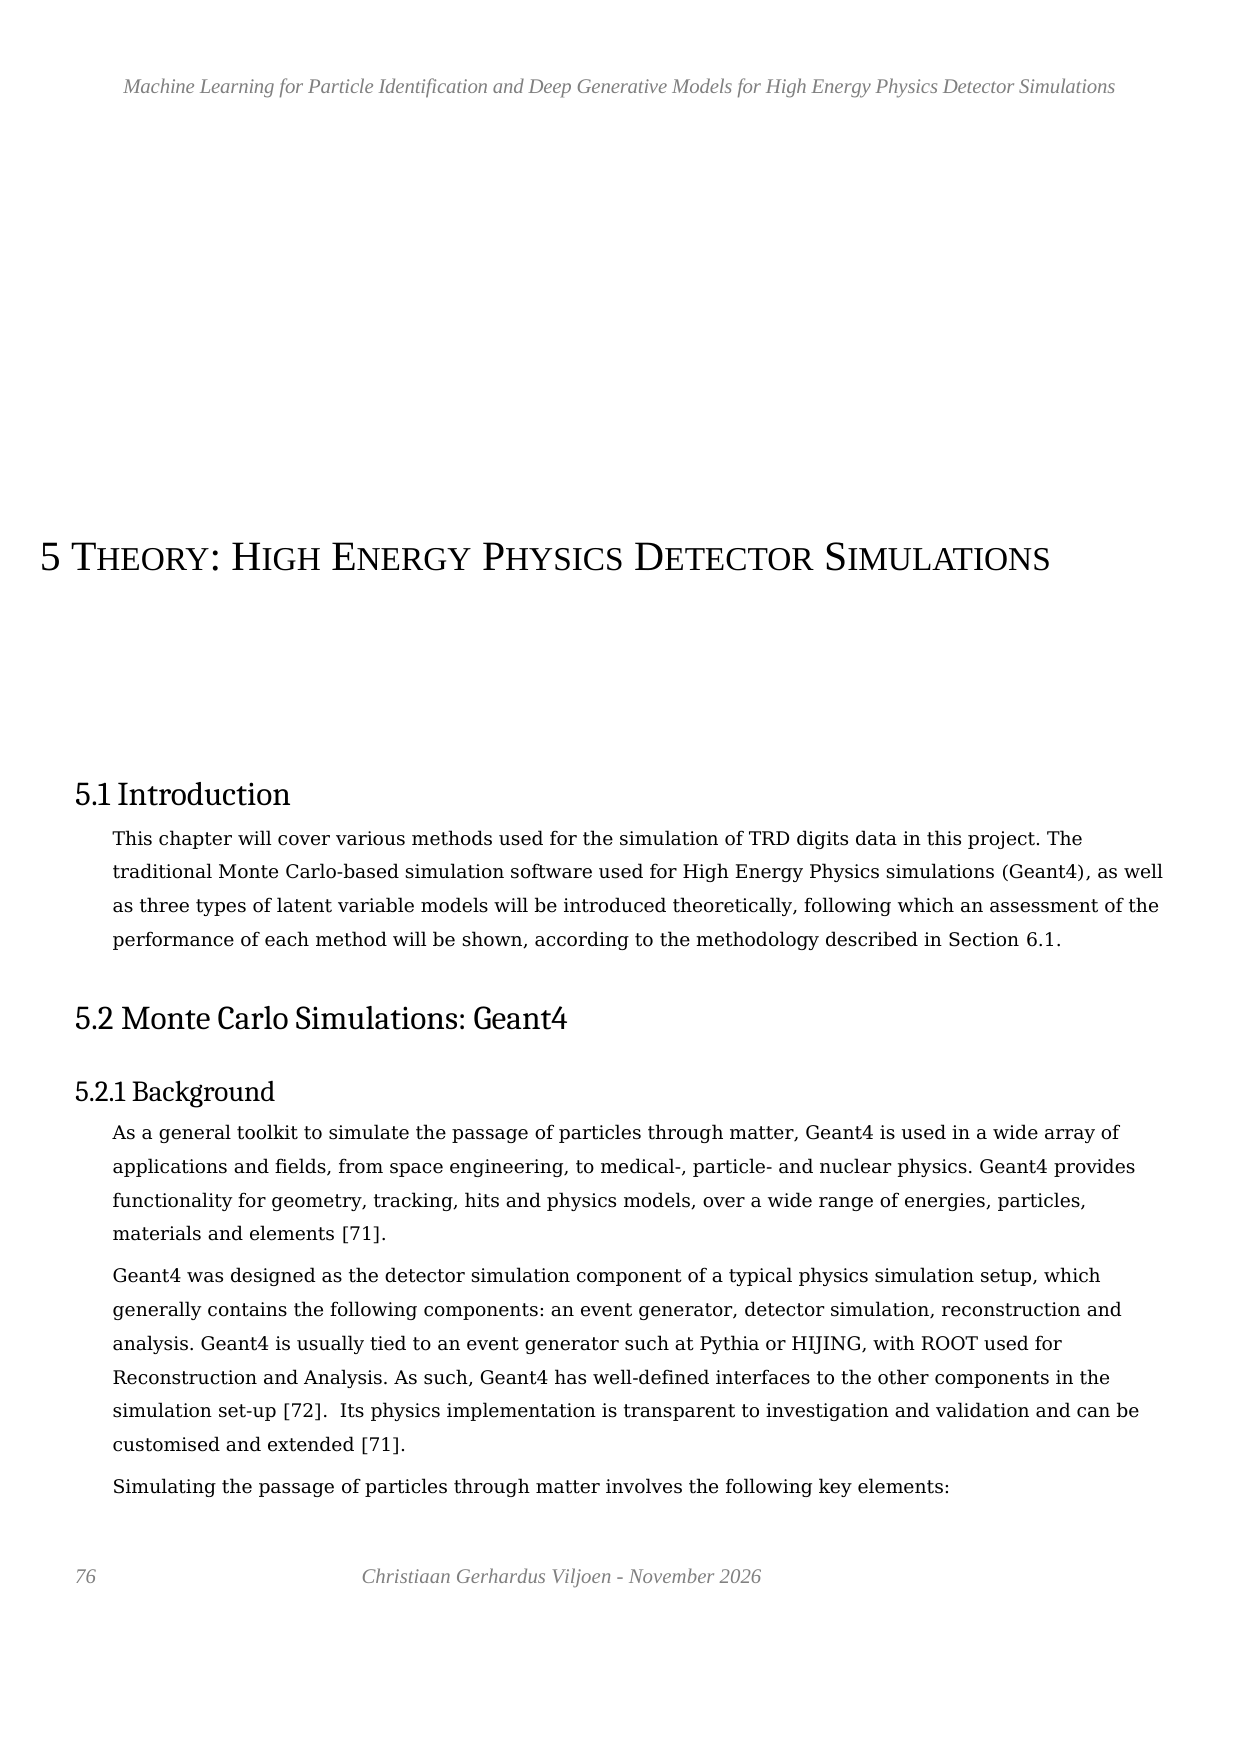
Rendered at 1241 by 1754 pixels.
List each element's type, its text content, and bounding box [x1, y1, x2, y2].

text This chapter will cover various methods used for the simulation of TRD digits data in this project. The traditional Monte Carlo-based simulation software used for High Energy Physics simulations (Geant4), as well as three types of latent variable models will be introduced theoretically, following which an assessment of the performance of each method will be shown, according to the methodology described in Section 6.1. [112, 827, 1165, 950]
subtitle Background [75, 1075, 1165, 1108]
subtitle Theory: High Energy Physics Detector Simulations [39, 532, 1165, 579]
text As a general toolkit to simulate the passage of particles through matter, Geant4 is used in a wide array of applications and fields, from space engineering, to medical-, particle- and nuclear physics. Geant4 provides functionality for geometry, tracking, hits and physics models, over a wide range of energies, particles, materials and elements . [112, 1121, 1165, 1245]
subtitle Introduction [75, 776, 1165, 814]
text Geant4 was designed as the detector simulation component of a typical physics simulation setup, which generally contains the following components: an event generator, detector simulation, reconstruction and analysis. Geant4 is usually tied to an event generator such at Pythia or HIJING, with ROOT used for Reconstruction and Analysis. As such, Geant4 has well-defined interfaces to the other components in the simulation set-up . Its physics implementation is transparent to investigation and validation and can be customised and extended . [112, 1264, 1165, 1456]
subtitle Monte Carlo Simulations: Geant4 [75, 999, 1165, 1037]
text Simulating the passage of particles through matter involves the following key elements: [112, 1475, 1165, 1498]
